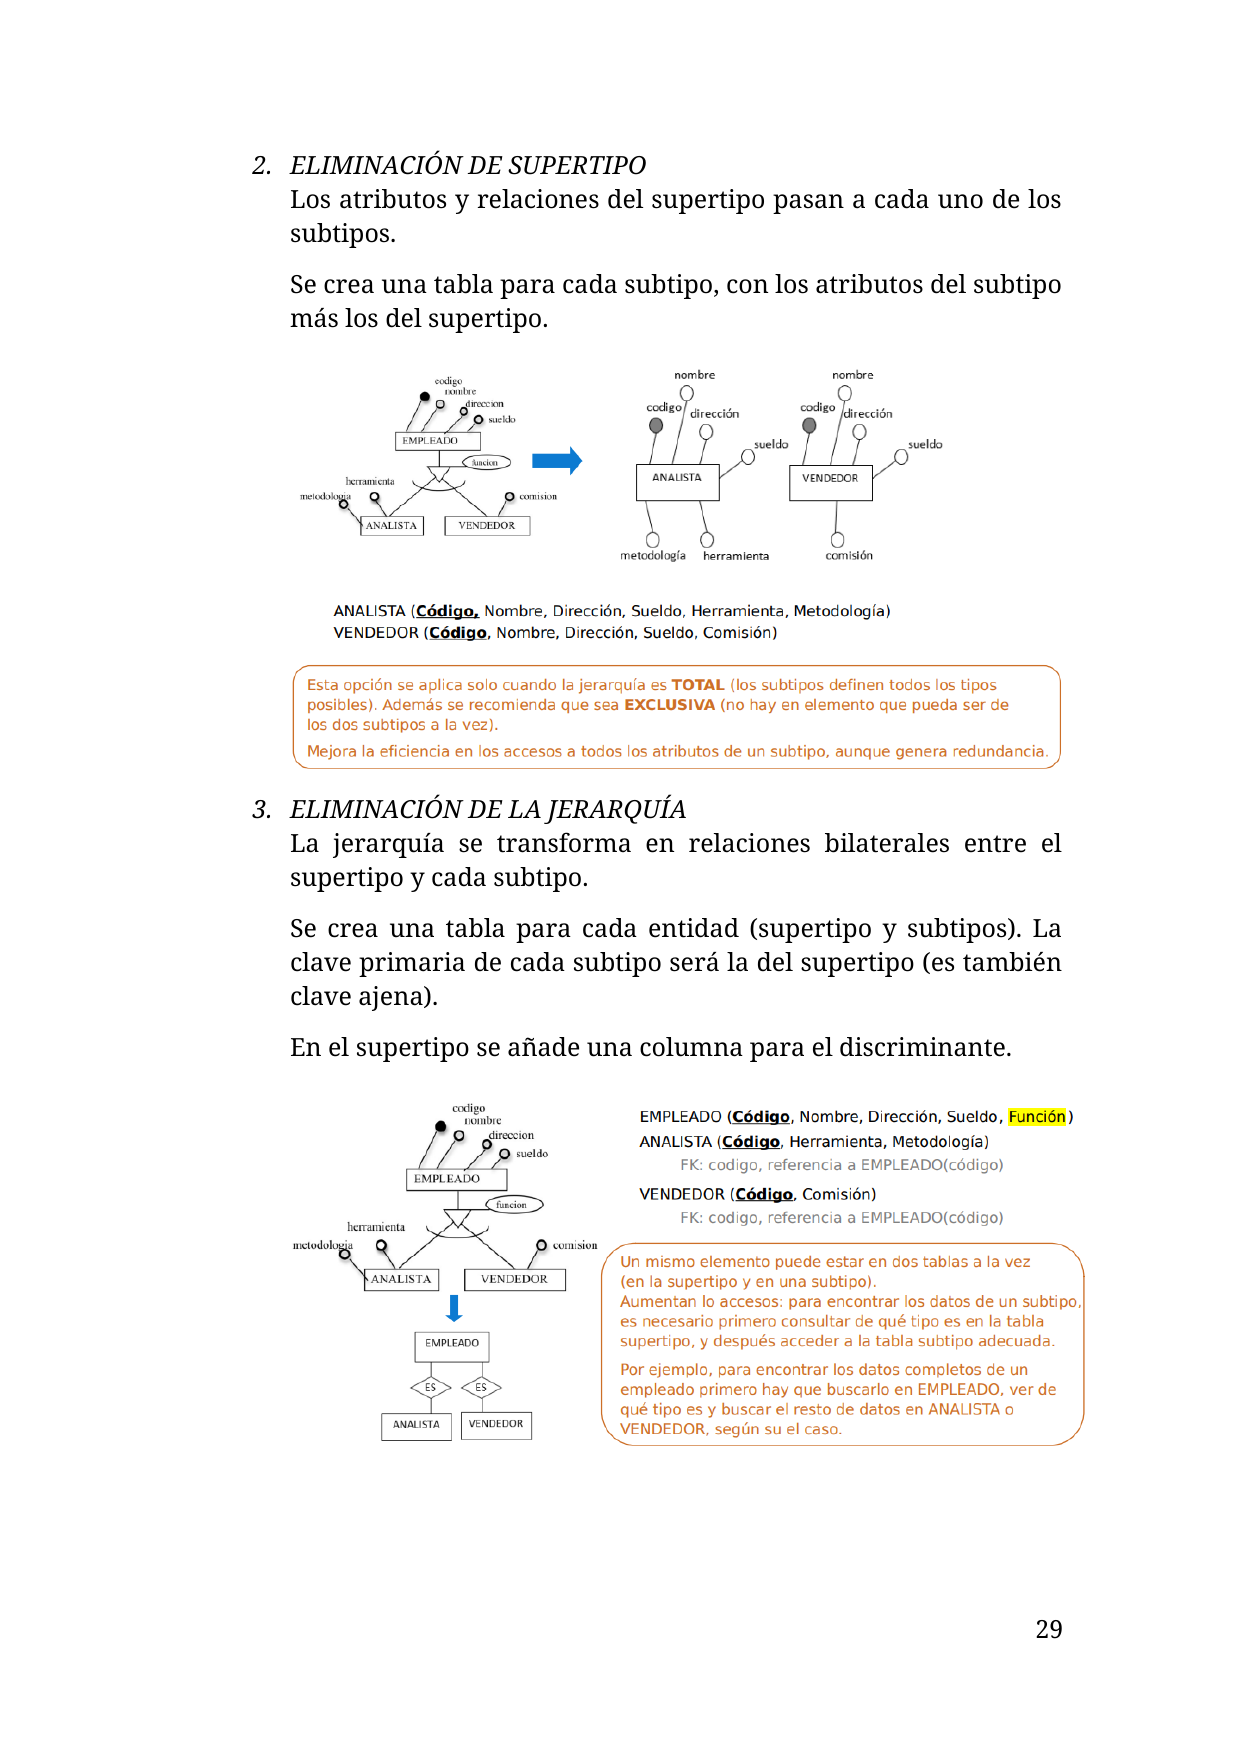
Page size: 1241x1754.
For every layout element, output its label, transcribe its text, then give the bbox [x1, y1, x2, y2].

text En el supertipo se añade una columna para el discriminante. [290, 1029, 1063, 1063]
picture [289, 1080, 1087, 1446]
picture [289, 351, 1066, 775]
text Se crea una tabla para cada entidad (supertipo y subtipos). La clave primaria de cada subtipo será la del supertipo (es también clave ajena). [290, 911, 1063, 1013]
text Los atributos y relaciones del supertipo pasan a cada uno de los subtipos. [290, 182, 1063, 250]
list ELIMINACIÓN DE SUPERTIPO [252, 148, 1063, 182]
text Se crea una tabla para cada subtipo, con los atributos del subtipo más los del supertipo. [290, 266, 1063, 334]
list ELIMINACIÓN DE LA JERARQUÍA [252, 792, 1063, 826]
text La jerarquía se transforma en relaciones bilaterales entre el supertipo y cada subtipo. [290, 826, 1063, 894]
